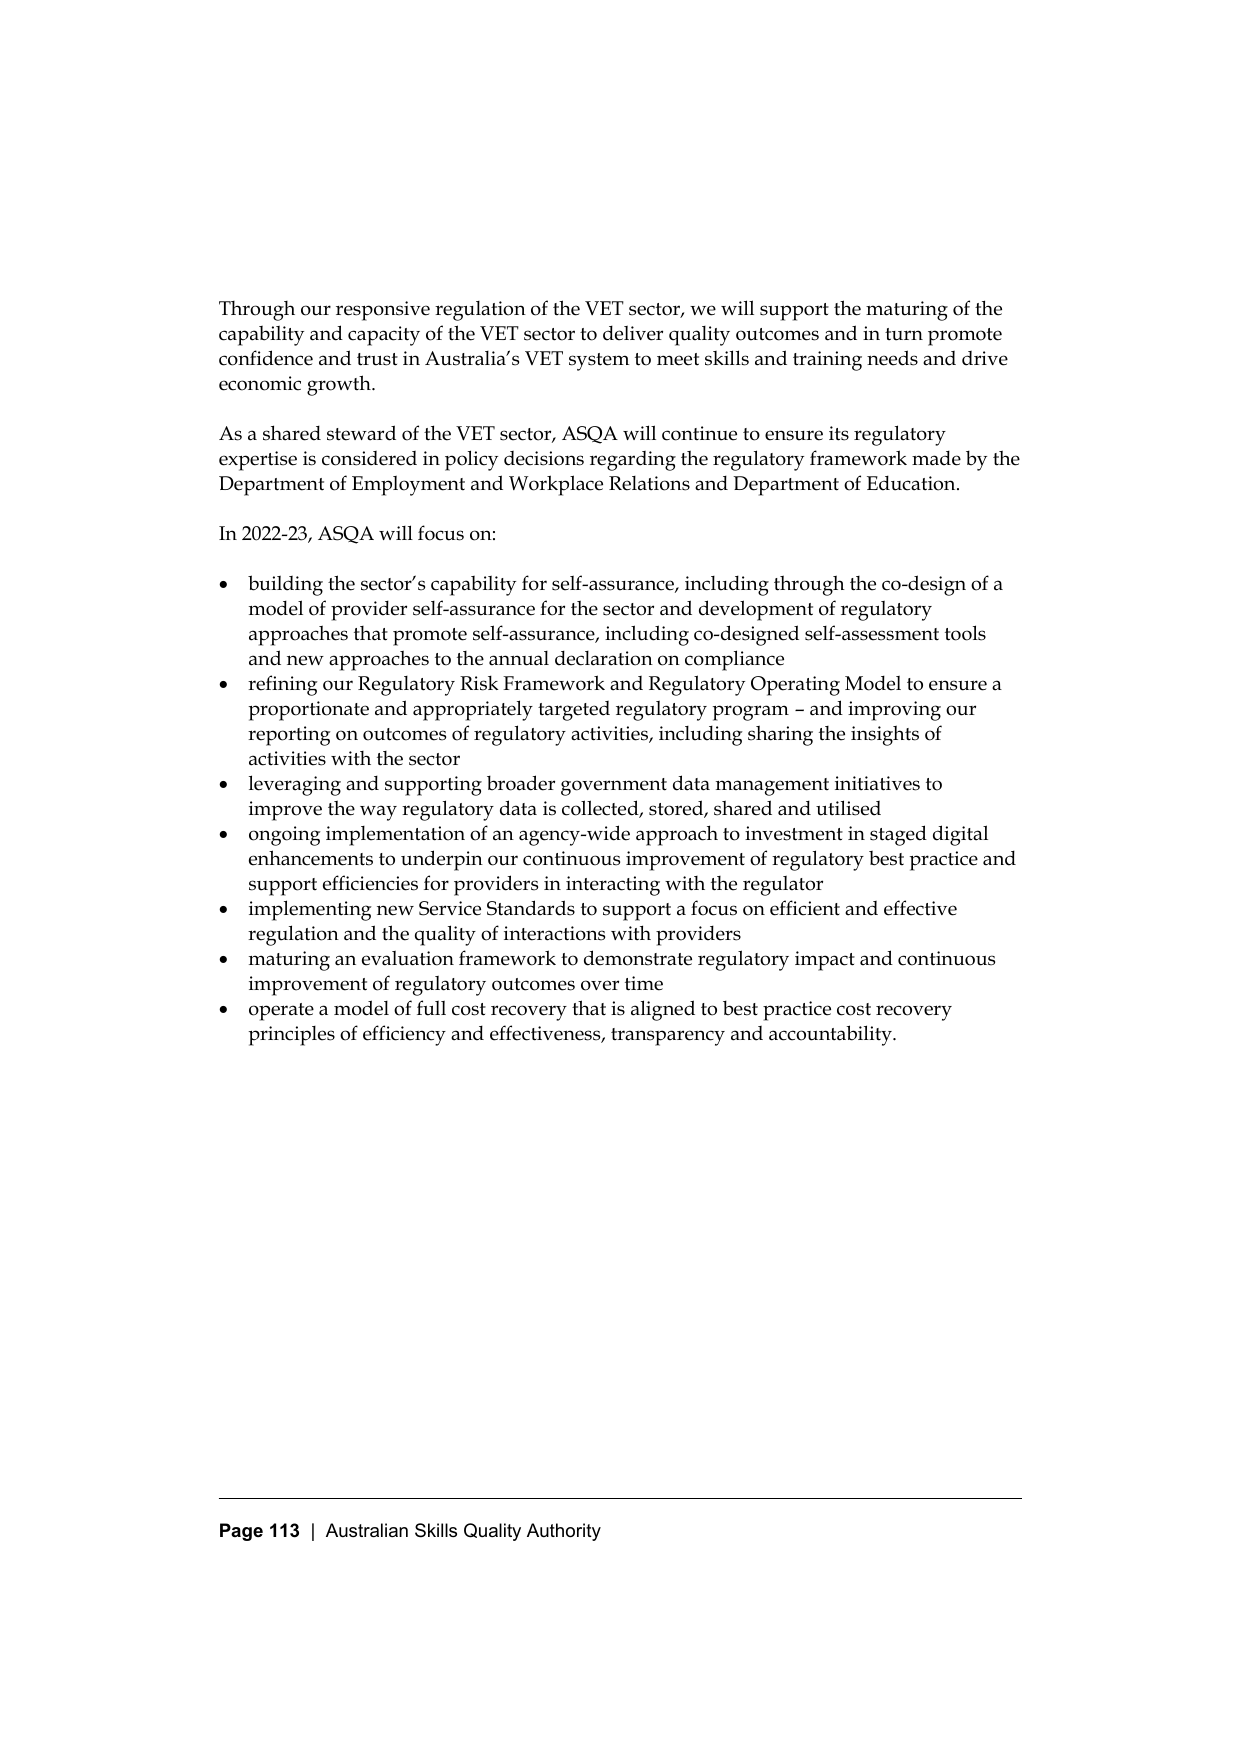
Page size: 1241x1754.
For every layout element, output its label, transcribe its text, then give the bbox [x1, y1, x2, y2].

list ongoing implementation of an agency-wide approach to investment in staged digital enhancements to underpin our continuous improvement of regulatory best practice and support efficiencies for providers in interacting with the regulator [218, 820, 1022, 895]
text In 2022-23, ASQA will focus on: [218, 520, 1022, 545]
list leveraging and supporting broader government data management initiatives to improve the way regulatory data is collected, stored, shared and utilised [218, 770, 1022, 820]
text As a shared steward of the VET sector, ASQA will continue to ensure its regulatory expertise is considered in policy decisions regarding the regulatory framework made by the Department of Employment and Workplace Relations and Department of Education. [218, 420, 1022, 495]
list operate a model of full cost recovery that is aligned to best practice cost recovery principles of efficiency and effectiveness, transparency and accountability. [218, 995, 1022, 1045]
text Through our responsive regulation of the VET sector, we will support the maturing of the capability and capacity of the VET sector to deliver quality outcomes and in turn promote confidence and trust in Australia’s VET system to meet skills and training needs and drive economic growth. [218, 295, 1022, 395]
list implementing new Service Standards to support a focus on efficient and effective regulation and the quality of interactions with providers [218, 895, 1022, 945]
list refining our Regulatory Risk Framework and Regulatory Operating Model to ensure a proportionate and appropriately targeted regulatory program – and improving our reporting on outcomes of regulatory activities, including sharing the insights of activities with the sector [218, 670, 1022, 770]
list maturing an evaluation framework to demonstrate regulatory impact and continuous improvement of regulatory outcomes over time [218, 945, 1022, 995]
list building the sector’s capability for self-assurance, including through the co-design of a model of provider self-assurance for the sector and development of regulatory approaches that promote self-assurance, including co-designed self-assessment tools and new approaches to the annual declaration on compliance [218, 570, 1022, 670]
